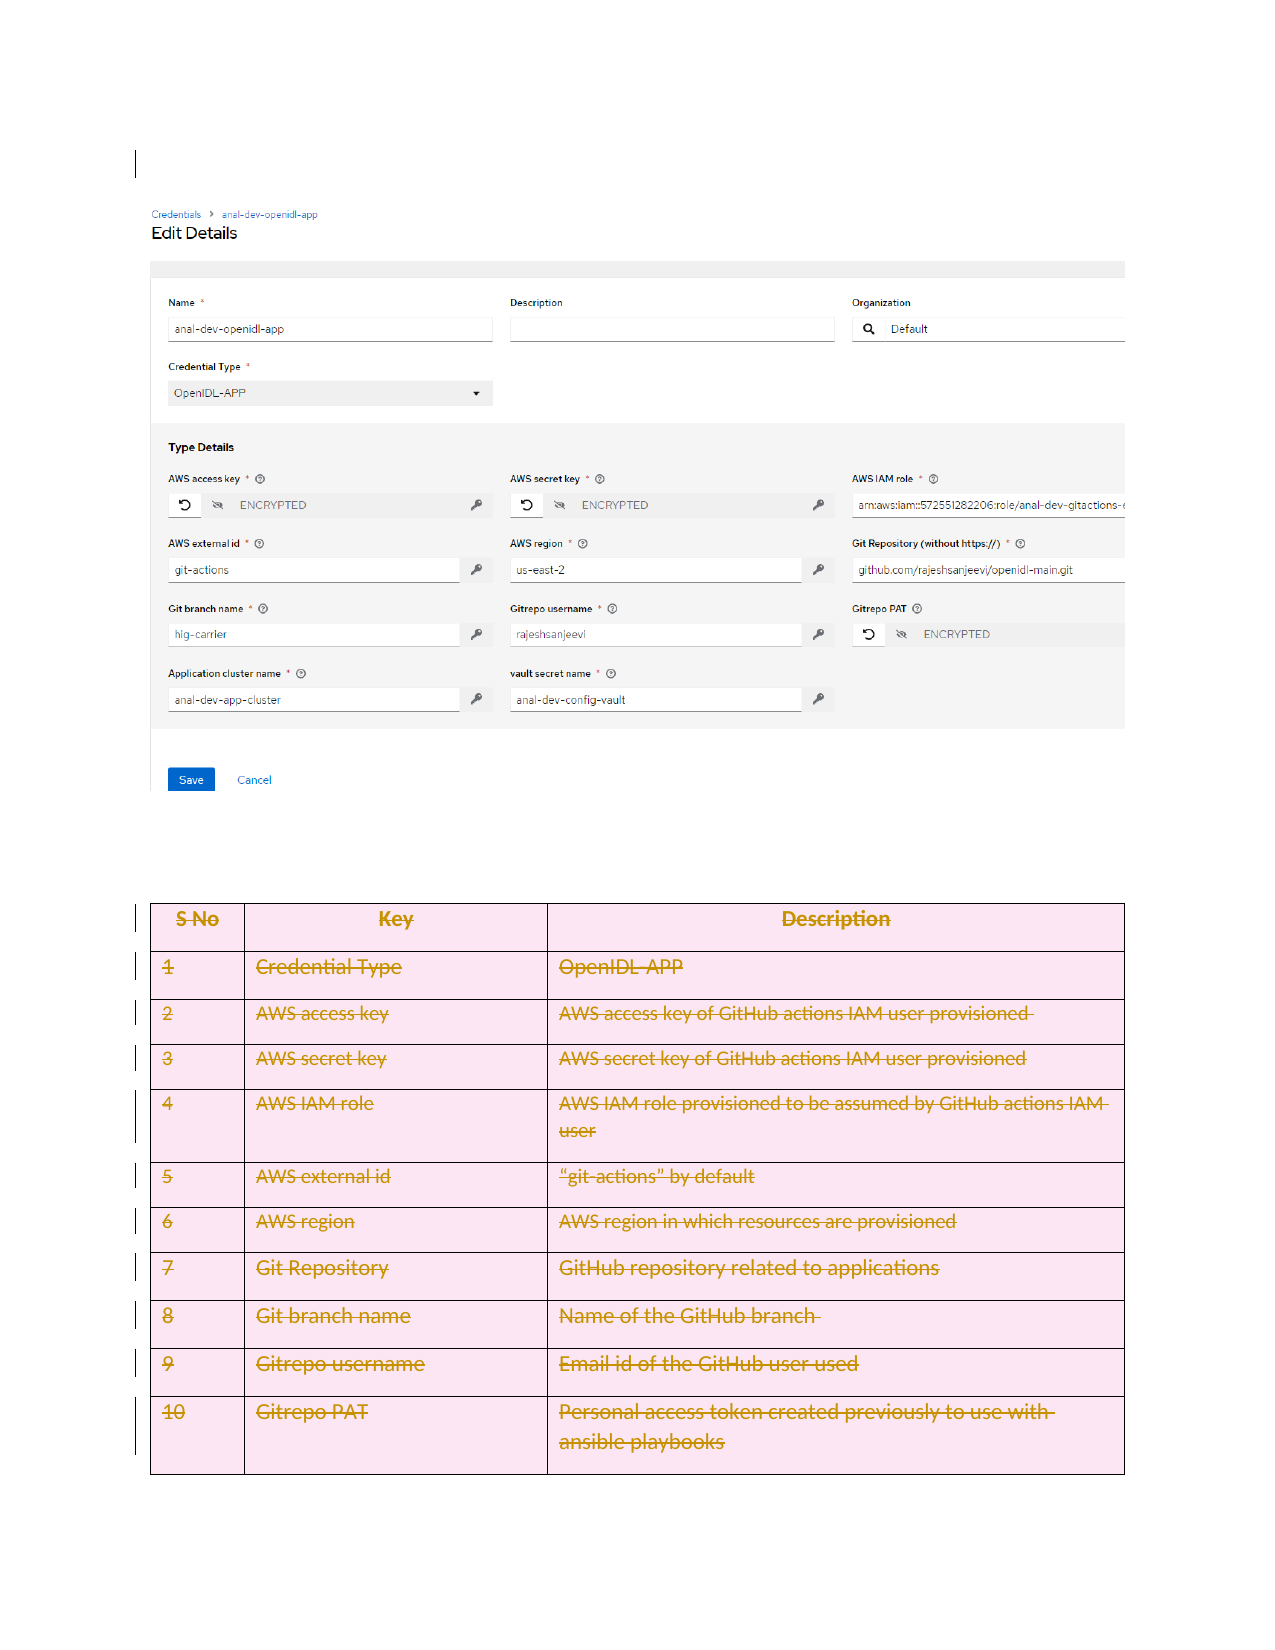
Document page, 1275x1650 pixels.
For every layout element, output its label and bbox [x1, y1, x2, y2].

picture [150, 196, 1125, 791]
